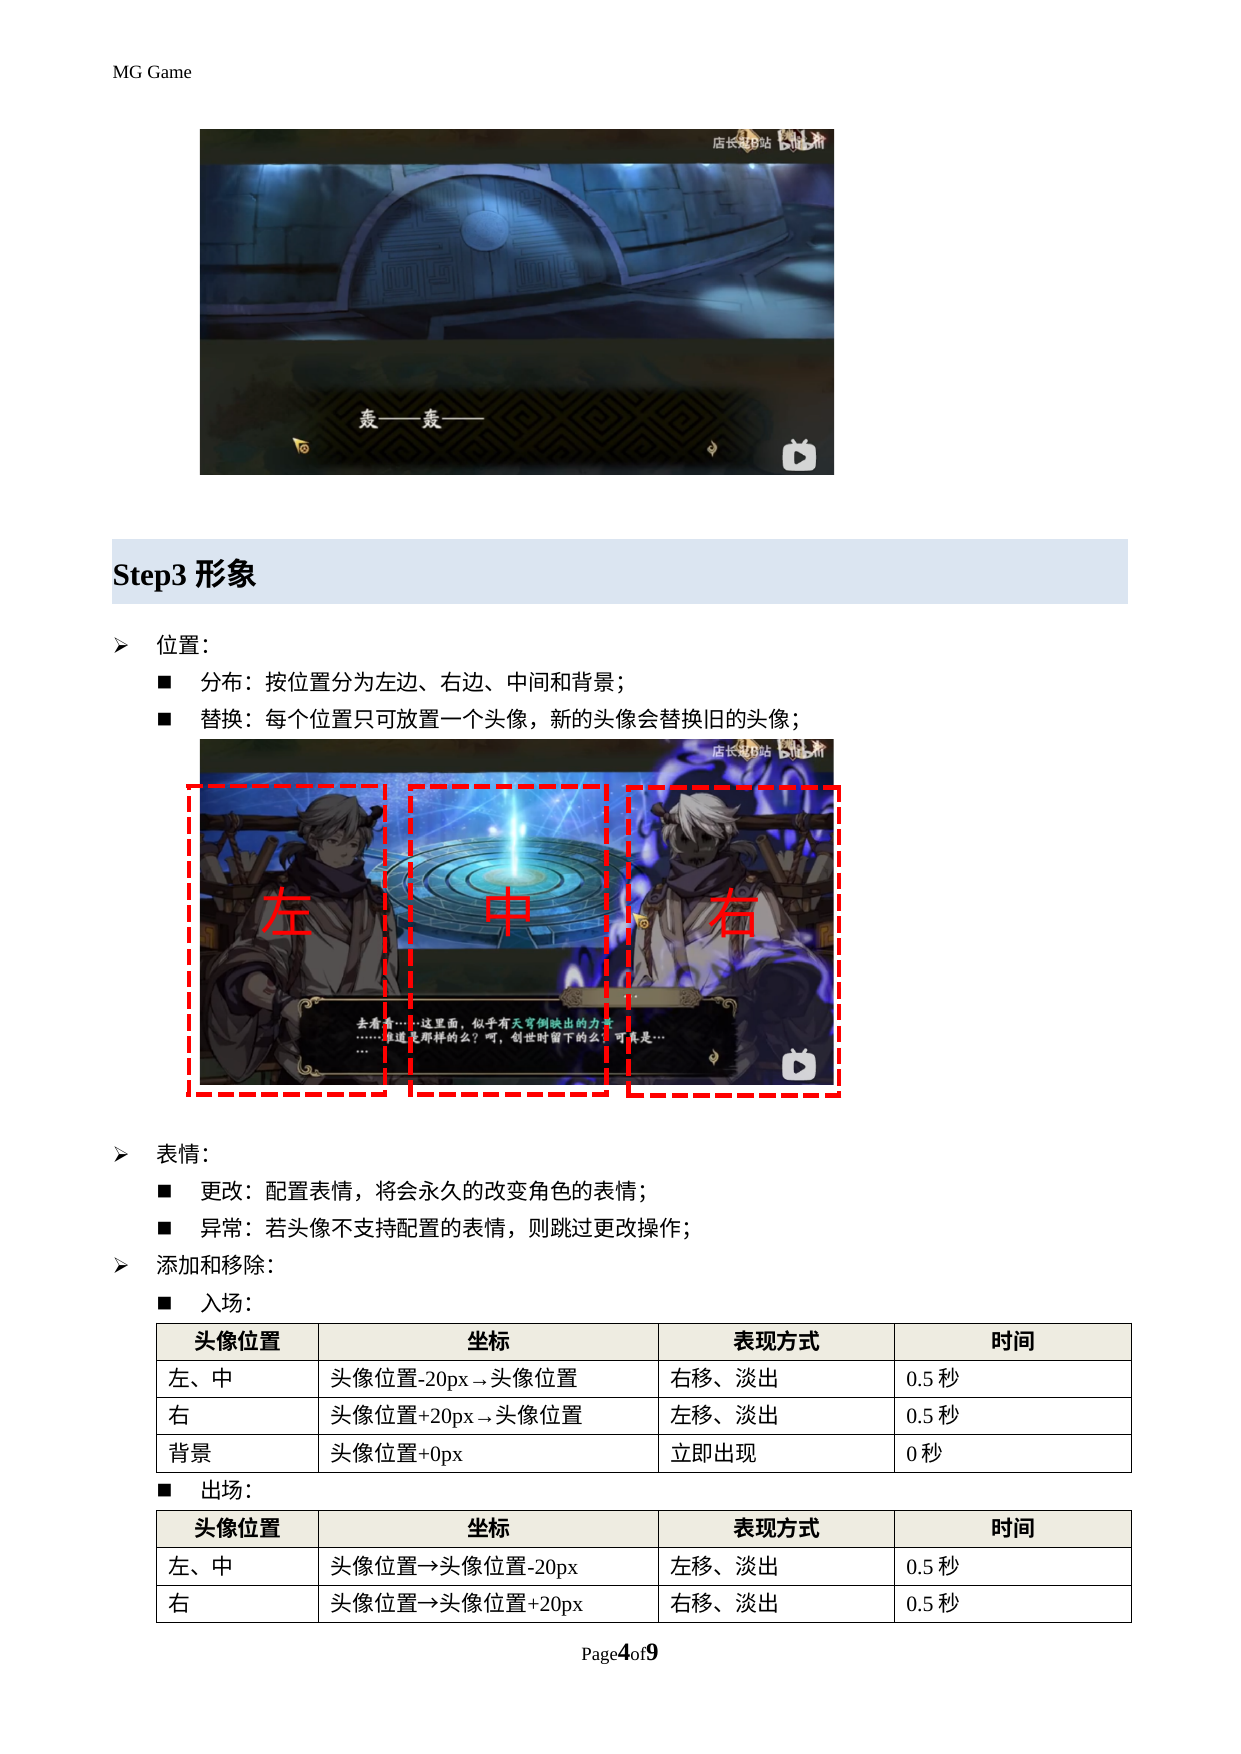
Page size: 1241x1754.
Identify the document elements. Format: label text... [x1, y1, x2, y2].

list 异常：若头像不支持配置的表情，则跳过更改操作； [156, 1211, 1128, 1243]
table_cell 右移、淡出 [659, 1586, 894, 1622]
picture [199, 739, 834, 1085]
table_cell 右 [157, 1586, 318, 1622]
list 更改：配置表情，将会永久的改变角色的表情； [156, 1174, 1128, 1206]
table_cell 头像位置+20px→头像位置 [319, 1398, 658, 1434]
table_header 时间 [895, 1511, 1131, 1547]
list 出场： [156, 1473, 1128, 1505]
table_cell 0.5秒 [895, 1548, 1131, 1584]
table_cell 0.5秒 [895, 1398, 1131, 1434]
list 添加和移除： [112, 1248, 1128, 1281]
table_cell 立即出现 [659, 1435, 894, 1472]
table_header 头像位置 [157, 1324, 318, 1360]
table_header 表现方式 [659, 1511, 894, 1547]
table_cell 左、中 [157, 1361, 318, 1397]
table_cell 右移、淡出 [659, 1361, 894, 1397]
table_cell 0秒 [895, 1435, 1131, 1472]
table_cell 0.5秒 [895, 1361, 1131, 1397]
table_cell 头像位置+0px [319, 1435, 658, 1472]
table_cell 背景 [157, 1435, 318, 1472]
list 替换：每个位置只可放置一个头像，新的头像会替换旧的头像； [156, 702, 1128, 734]
table_cell 头像位置-20px→头像位置 [319, 1361, 658, 1397]
table_header 头像位置 [157, 1511, 318, 1547]
list 表情： [112, 1137, 1128, 1169]
table_cell 头像位置→头像位置+20px [319, 1586, 658, 1622]
picture [199, 129, 835, 475]
table_cell 左移、淡出 [659, 1548, 894, 1584]
table_header 表现方式 [659, 1324, 894, 1360]
table_cell 头像位置→头像位置-20px [319, 1548, 658, 1584]
table_header 坐标 [319, 1511, 658, 1547]
table_cell 左、中 [157, 1548, 318, 1584]
list 入场： [156, 1285, 1128, 1318]
list 分布：按位置分为左边、右边、中间和背景； [156, 665, 1128, 697]
table_cell 0.5秒 [895, 1586, 1131, 1622]
subtitle Step3 形象 [112, 539, 1128, 604]
table_cell 右 [157, 1398, 318, 1434]
table_cell 左移、淡出 [659, 1398, 894, 1434]
table_header 坐标 [319, 1324, 658, 1360]
list 位置： [112, 627, 1128, 660]
table_header 时间 [895, 1324, 1131, 1360]
